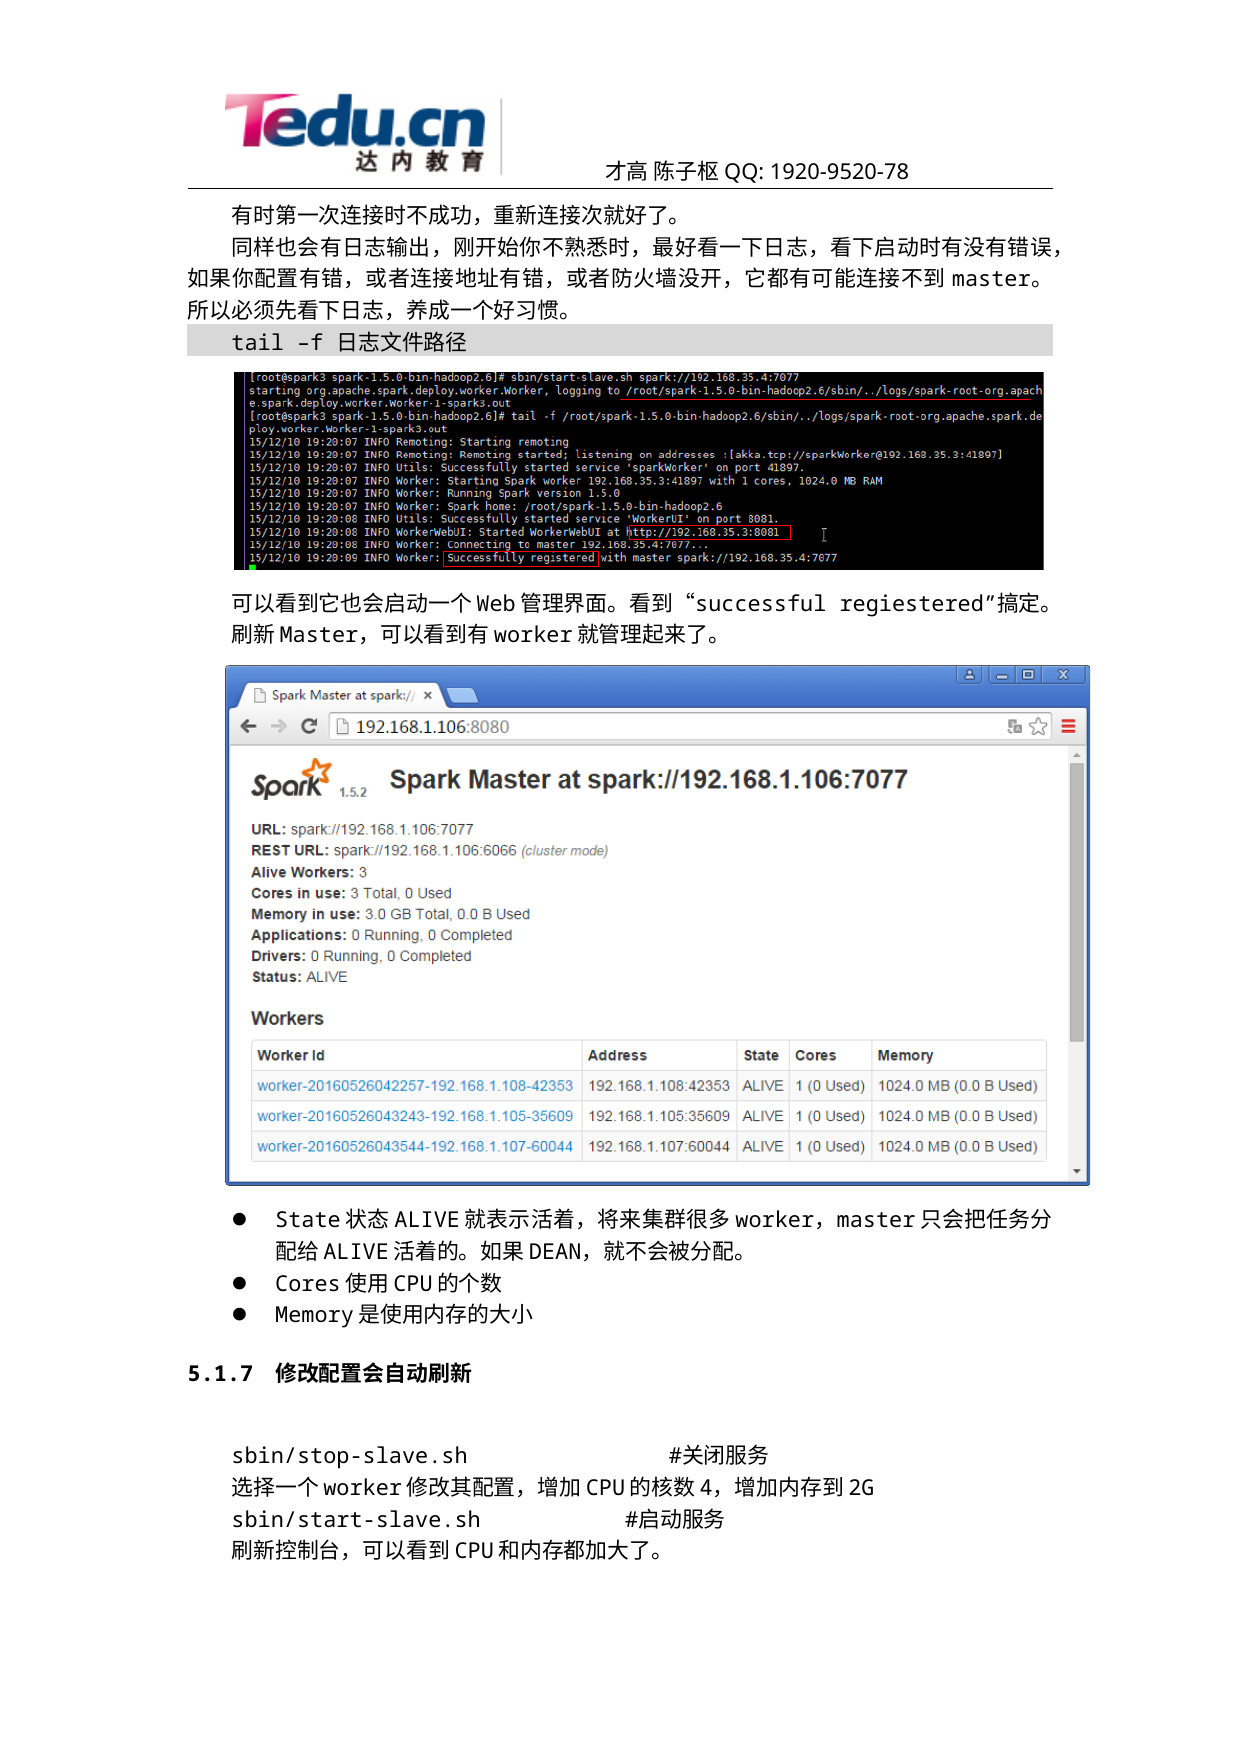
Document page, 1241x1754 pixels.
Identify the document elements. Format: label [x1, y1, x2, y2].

picture [234, 372, 1044, 570]
picture [225, 665, 1091, 1186]
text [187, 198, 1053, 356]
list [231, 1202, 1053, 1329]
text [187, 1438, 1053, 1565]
picture [225, 88, 507, 180]
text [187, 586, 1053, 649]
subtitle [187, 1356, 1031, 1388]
